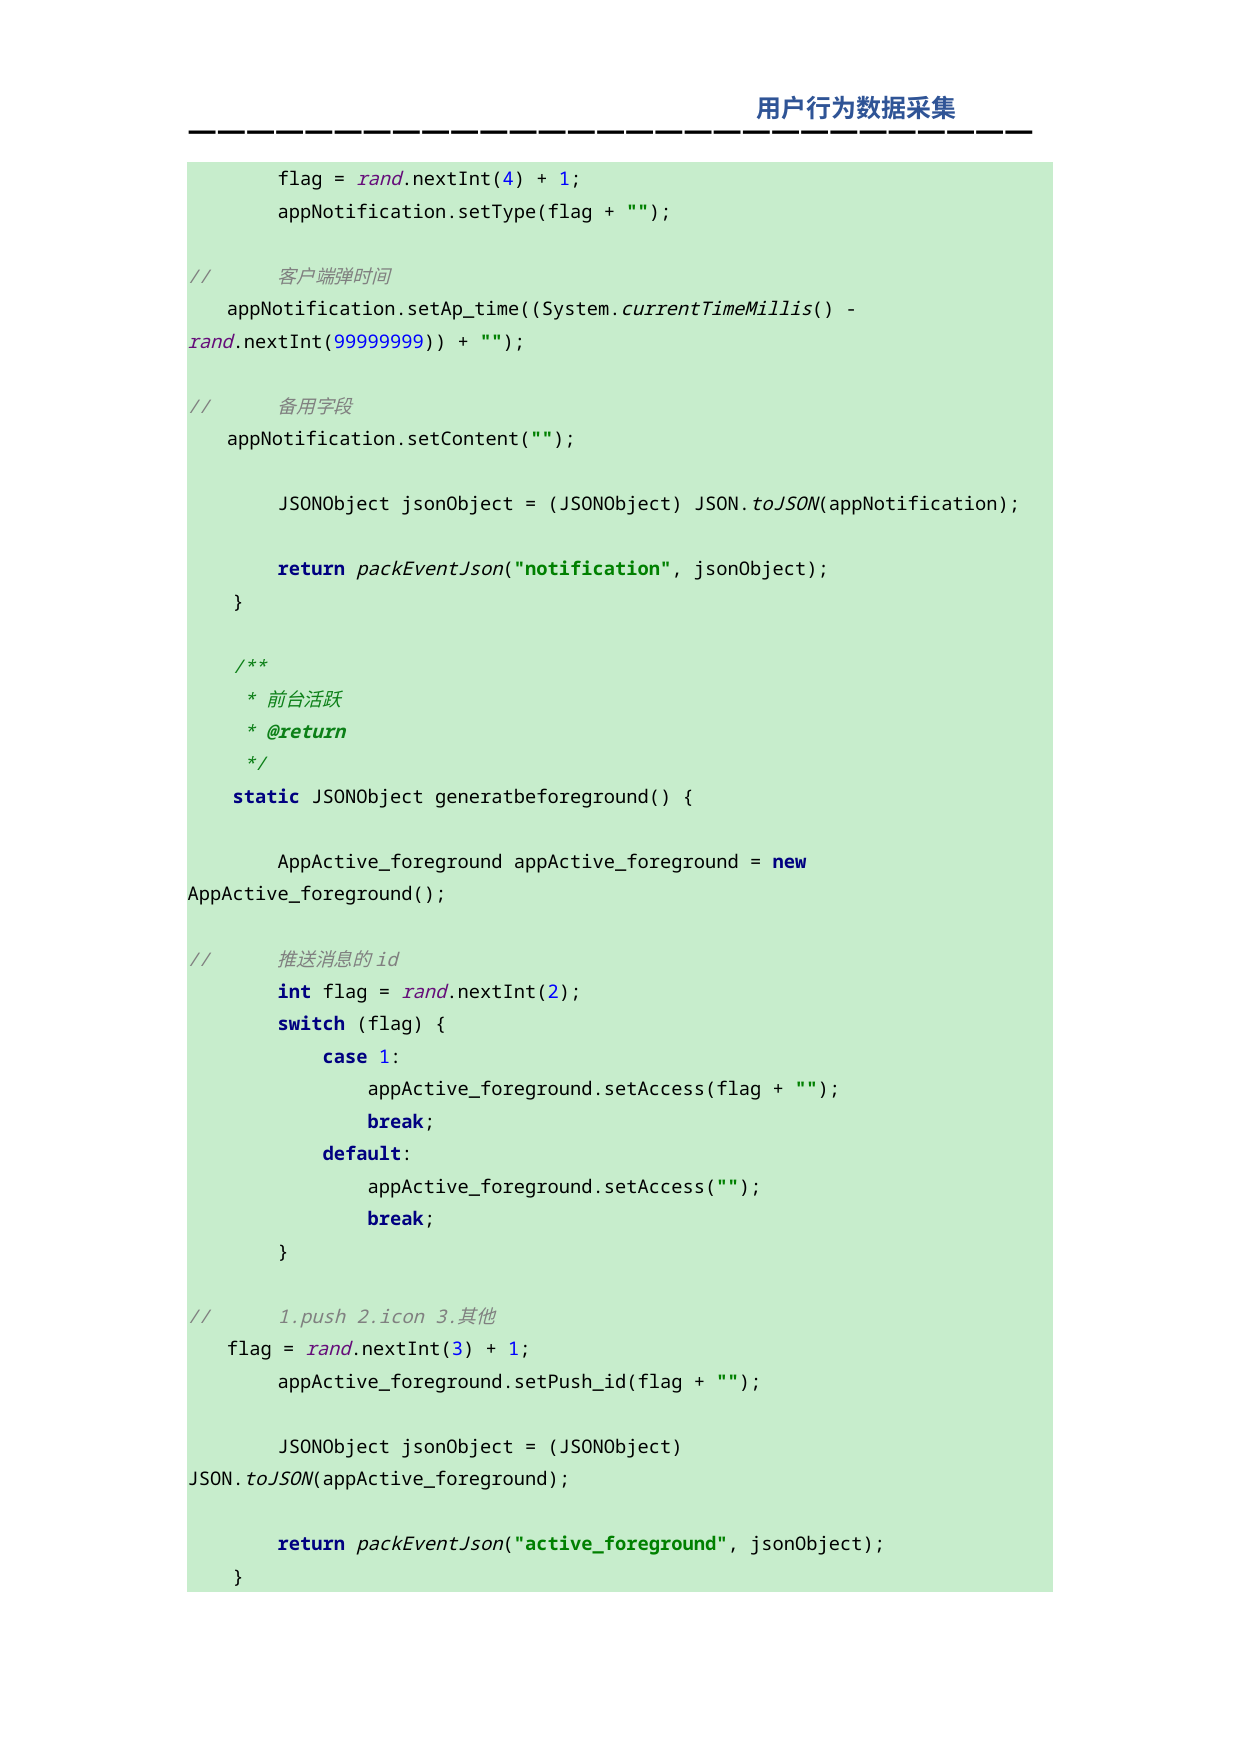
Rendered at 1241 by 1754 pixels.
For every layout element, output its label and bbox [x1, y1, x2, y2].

text [187, 162, 1053, 1592]
